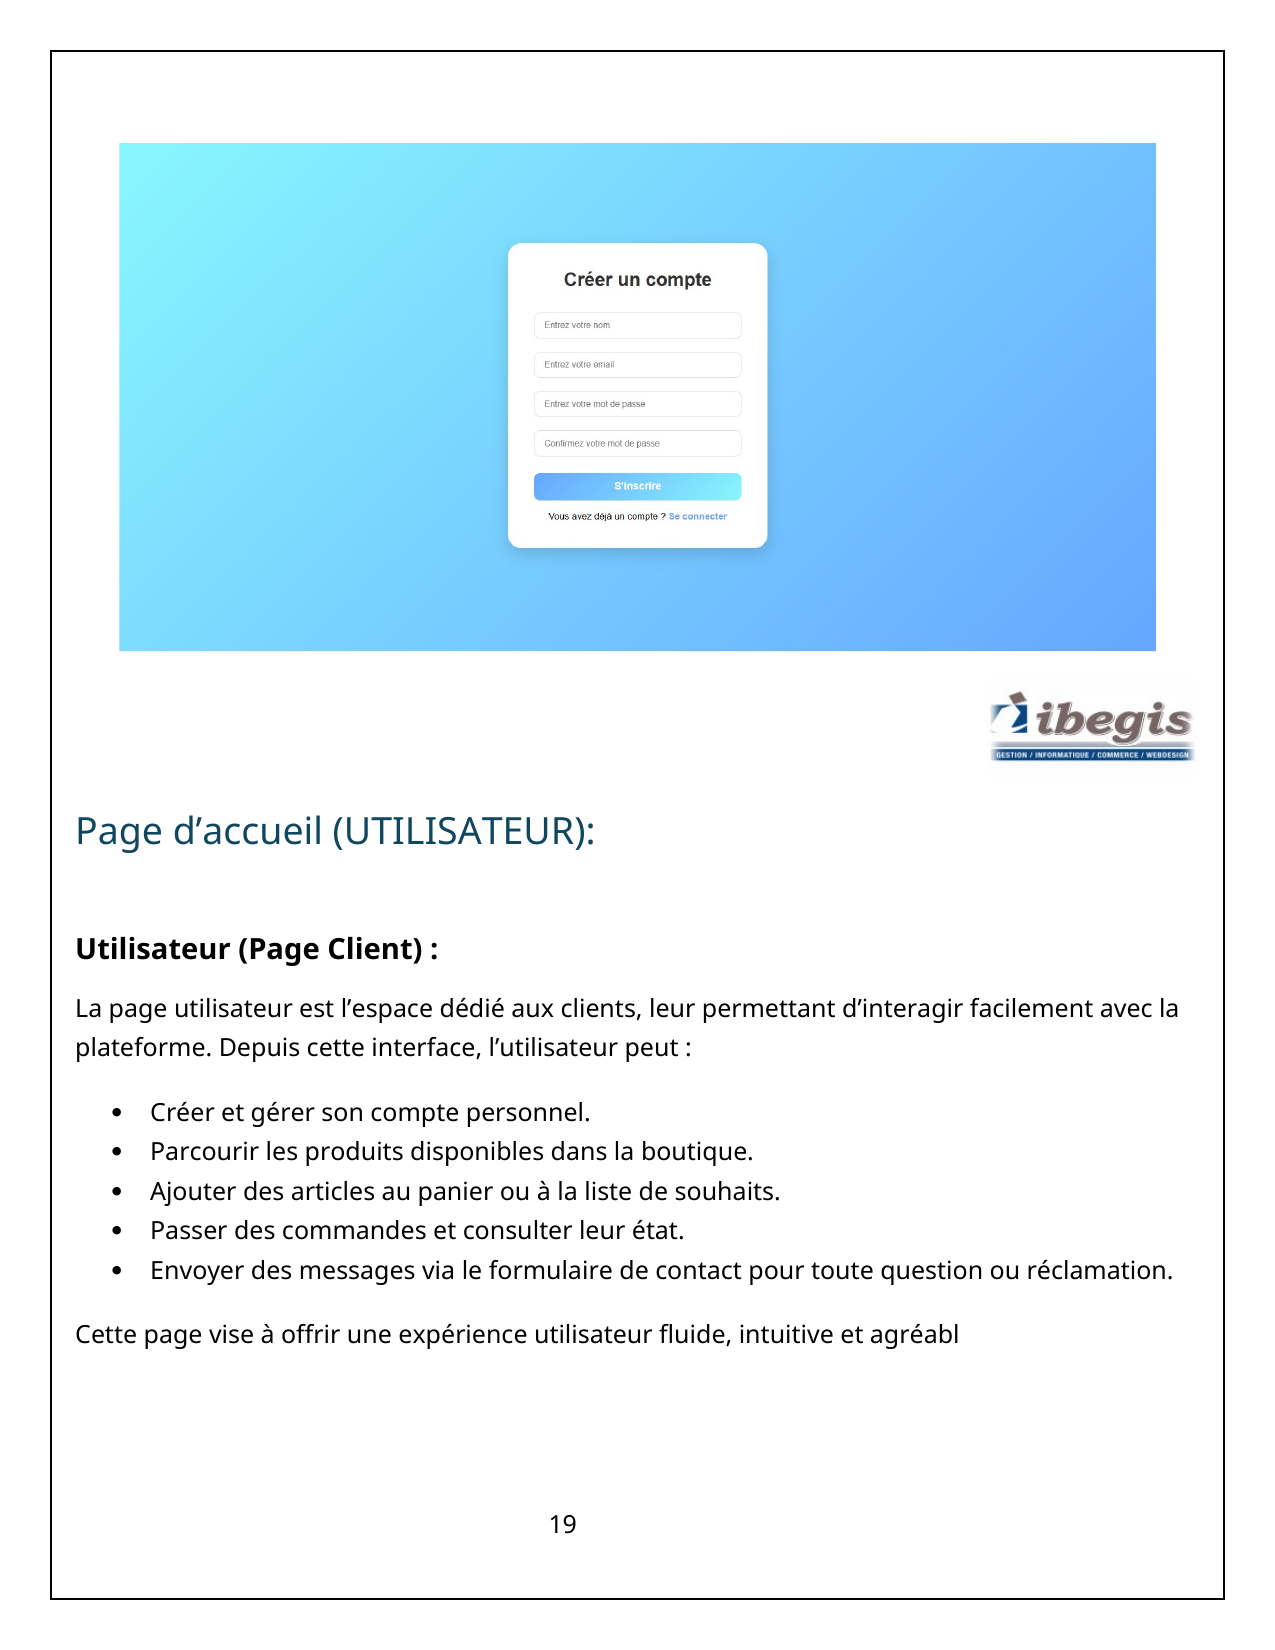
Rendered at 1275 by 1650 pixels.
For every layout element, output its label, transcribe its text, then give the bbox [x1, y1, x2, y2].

list Créer et gérer son compte personnel. [112, 1094, 1200, 1128]
subtitle Page d’accueil (UTILISATEUR): [75, 804, 1200, 855]
text Utilisateur (Page Client) : [75, 928, 1200, 968]
list Envoyer des messages via le formulaire de contact pour toute question ou réclamation. [112, 1252, 1200, 1286]
picture [985, 673, 1200, 783]
list Ajouter des articles au panier ou à la liste de souhaits. [112, 1173, 1200, 1207]
list Parcourir les produits disponibles dans la boutique. [112, 1134, 1200, 1168]
picture [119, 143, 1156, 652]
text Cette page vise à offrir une expérience utilisateur fluide, intuitive et agréabl [75, 1317, 1200, 1351]
text La page utilisateur est l’espace dédié aux clients, leur permettant d’interagir facilement avec la plateforme. Depuis cette interface, l’utilisateur peut : [75, 991, 1200, 1064]
list Passer des commandes et consulter leur état. [112, 1213, 1200, 1247]
